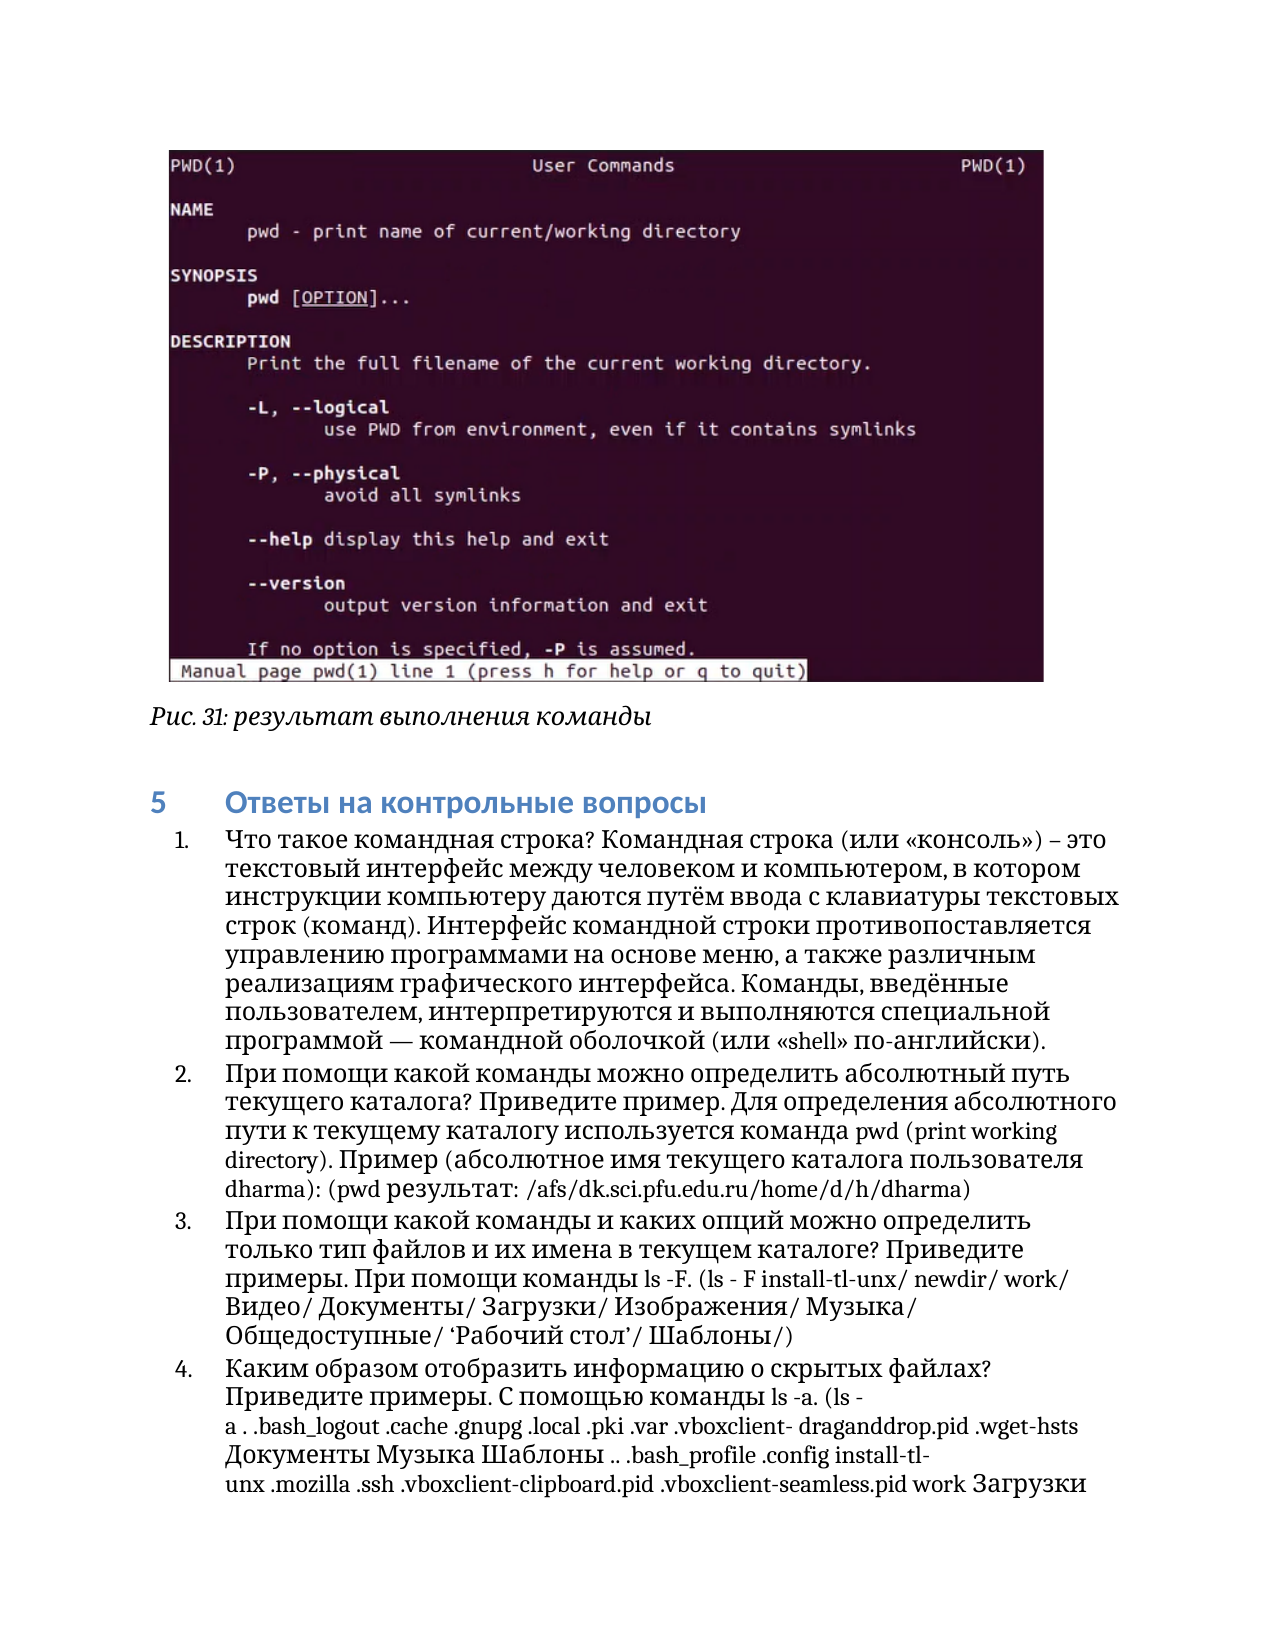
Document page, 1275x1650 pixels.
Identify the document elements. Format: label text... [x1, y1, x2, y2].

text Рис. 31: результат выполнения команды [150, 703, 1125, 731]
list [175, 1354, 1125, 1498]
list При помощи какой команды можно определить абсолютный путь текущего каталога? Приведите пример. Для определения абсолютного пути к текущему каталогу используется команда pwd (print working directory). Пример (абсолютное имя текущего каталога пользователя dharma): (pwd результат: /afs/dk.sci.pfu.edu.ru/home/d/h/dharma) [175, 1059, 1125, 1203]
list Что такое командная строка? Командная строка (или «консоль») – это текстовый интерфейс между человеком и компьютером, в котором инструкции компьютеру даются путём ввода с клавиатуры текстовых строк (команд). Интерфейс командной строки противопоставляется управлению программами на основе меню, а также различным реализациям графического интерфейса. Команды, введённые пользователем, интерпретируются и выполняются специальной программой — командной оболочкой (или «shell» по-английски). [175, 826, 1125, 1056]
list При помощи какой команды и каких опций можно определить только тип файлов и их имена в текущем каталоге? Приведите примеры. При помощи команды ls -F. (ls - F install-tl-unx/ newdir/ work/ Видео/ Документы/ Загрузки/ Изображения/ Музыка/ Общедоступные/ ‘Рабочий стол’/ Шаблоны/) [175, 1207, 1125, 1351]
subtitle 5 Ответы на контрольные вопросы [150, 781, 1125, 822]
picture [168, 150, 1044, 682]
